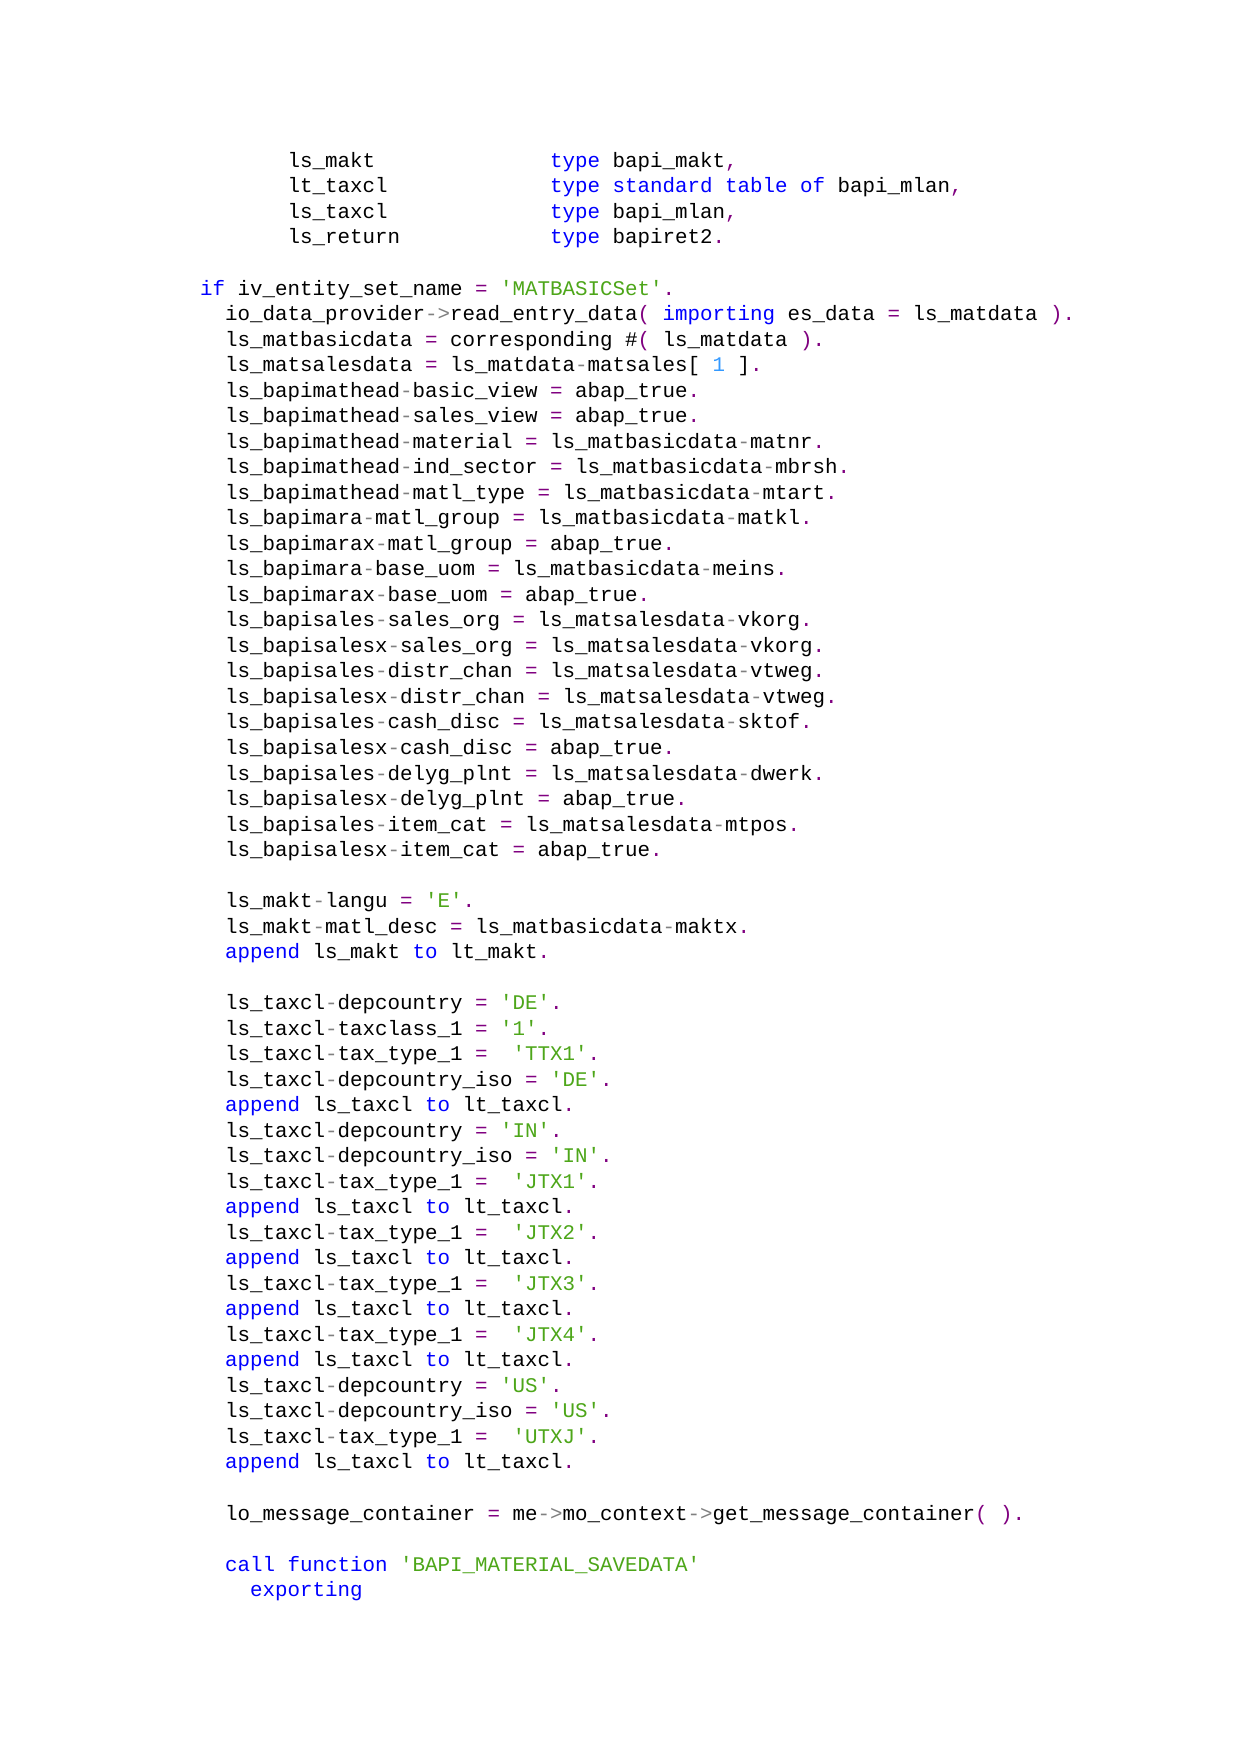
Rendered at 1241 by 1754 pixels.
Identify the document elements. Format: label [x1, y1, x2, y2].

text [150, 150, 1090, 1603]
